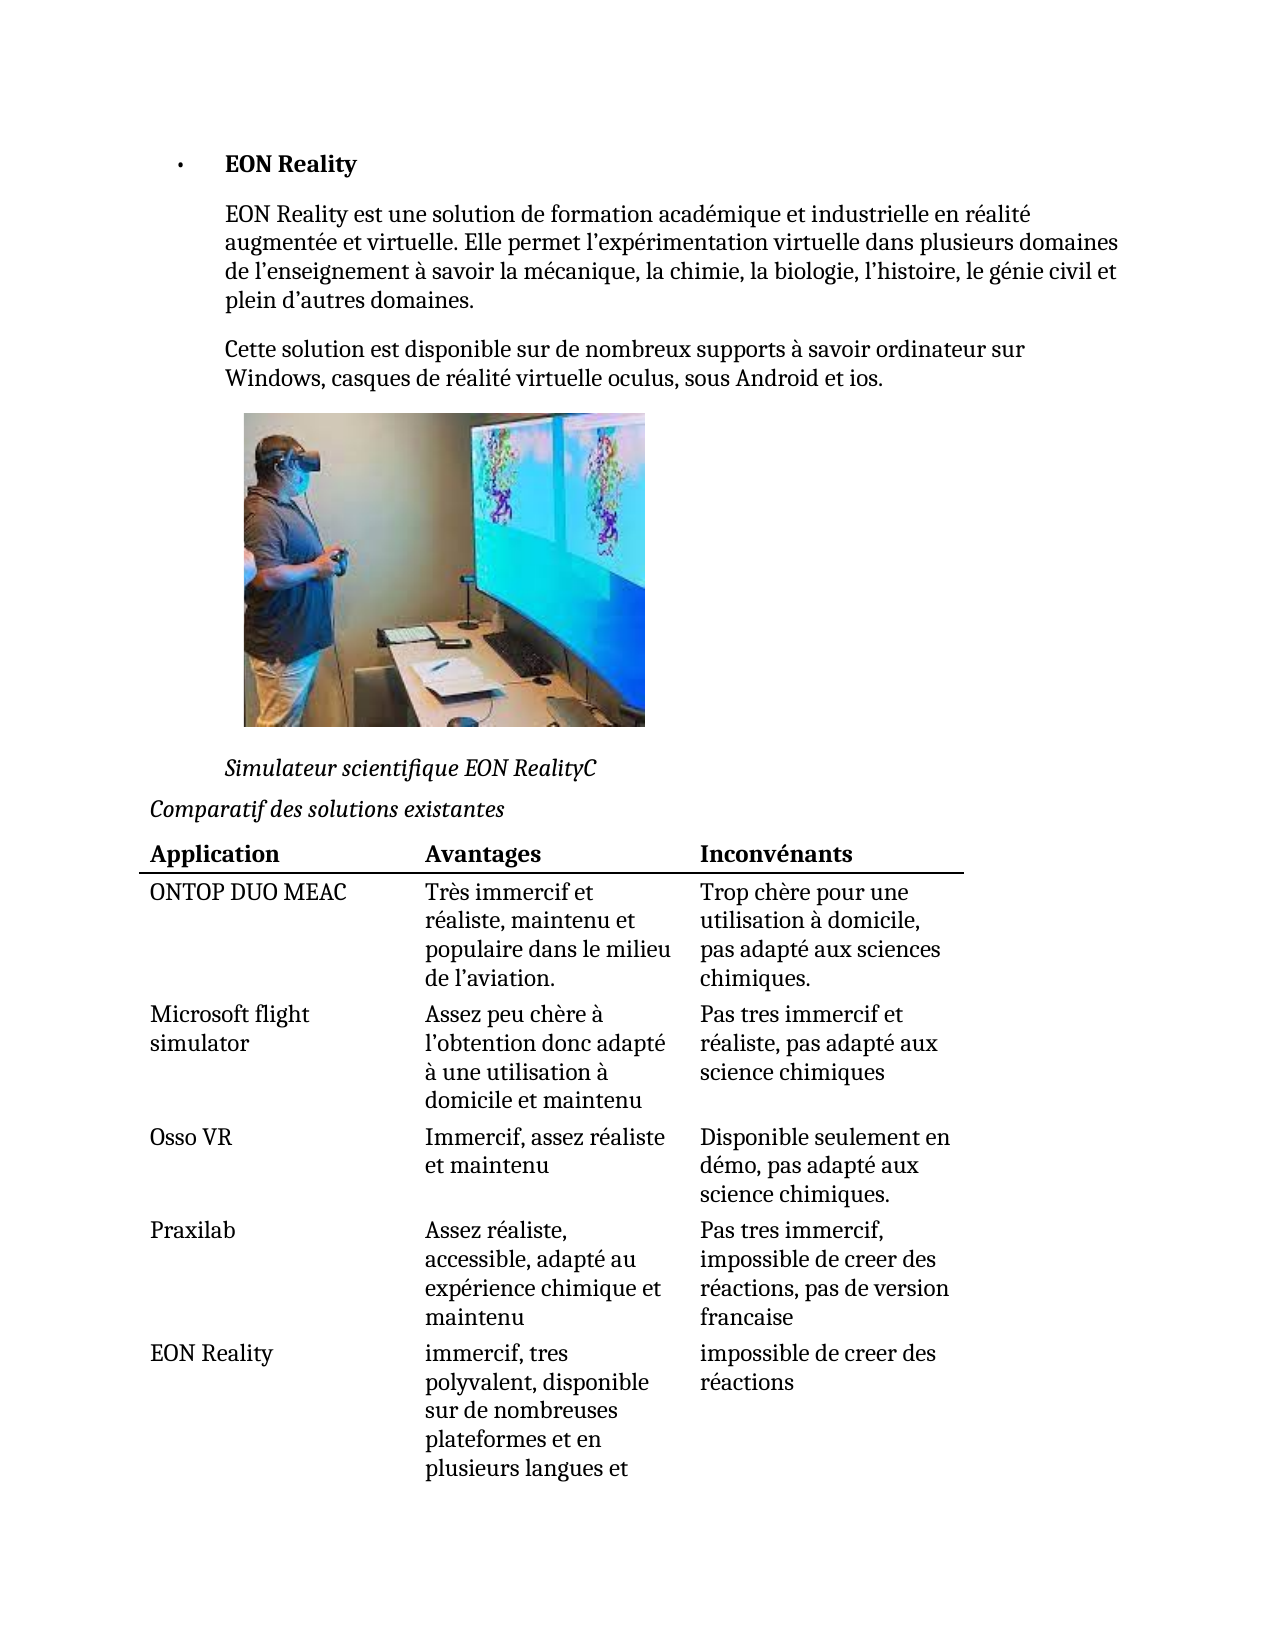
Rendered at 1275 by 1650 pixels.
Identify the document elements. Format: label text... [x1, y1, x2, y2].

list Cette solution est disponible sur de nombreux supports à savoir ordinateur sur Windows, casques de réalité virtuelle oculus, sous Android et ios. [175, 335, 1125, 393]
list EON Reality est une solution de formation académique et industrielle en réalité augmentée et virtuelle. Elle permet l’expérimentation virtuelle dans plusieurs domaines de l’enseignement à savoir la mécanique, la chimie, la biologie, l’histoire, le génie civil et plein d’autres domaines. [175, 199, 1125, 314]
table_cell impossible de creer des réactions [689, 1335, 964, 1482]
text Comparatif des solutions existantes [150, 795, 1125, 823]
list Simulateur scientifique EON RealityC [175, 753, 1125, 782]
table_cell Microsoft flight simulator [139, 996, 414, 1119]
table_cell Immercif, assez réaliste et maintenu [414, 1119, 689, 1212]
table_header Inconvénants [689, 836, 964, 872]
table_cell Pas tres immercif, impossible de creer des réactions, pas de version francaise [689, 1213, 964, 1335]
table_cell Assez peu chère à l’obtention donc adapté à une utilisation à domicile et maintenu [414, 996, 689, 1119]
table_cell Disponible seulement en démo, pas adapté aux science chimiques. [689, 1119, 964, 1212]
table_cell ONTOP DUO MEAC [139, 874, 414, 996]
table_cell EON Reality [139, 1335, 414, 1482]
table_cell Praxilab [139, 1213, 414, 1335]
picture [243, 413, 645, 727]
table_header Avantages [414, 836, 689, 872]
table_cell Pas tres immercif et réaliste, pas adapté aux science chimiques [689, 996, 964, 1119]
table_cell Trop chère pour une utilisation à domicile, pas adapté aux sciences chimiques. [689, 874, 964, 996]
list EON Reality [175, 150, 1125, 179]
table_cell Très immercif et réaliste, maintenu et populaire dans le milieu de l’aviation. [414, 874, 689, 996]
table_header Application [139, 836, 414, 872]
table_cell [414, 1335, 689, 1482]
table_cell Osso VR [139, 1119, 414, 1212]
table_cell Assez réaliste, accessible, adapté au expérience chimique et maintenu [414, 1213, 689, 1335]
